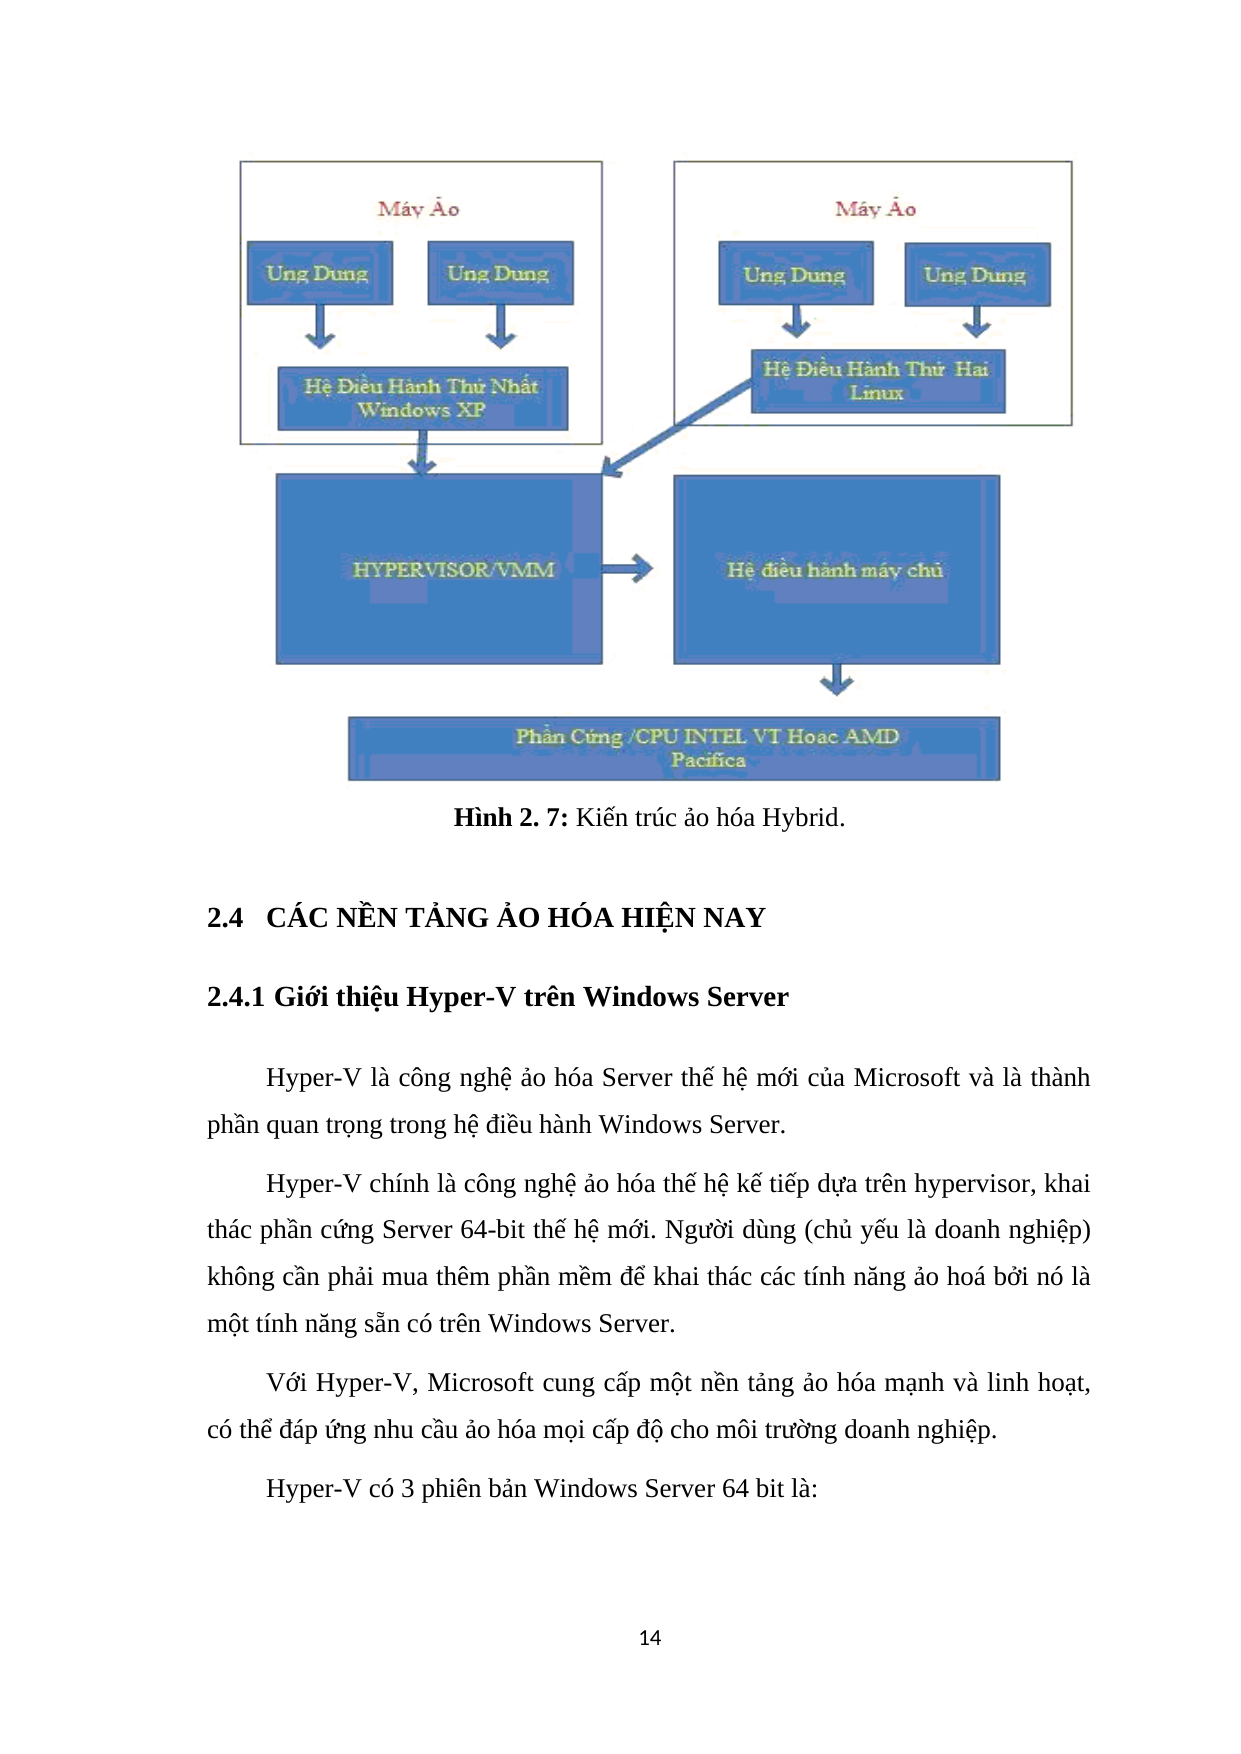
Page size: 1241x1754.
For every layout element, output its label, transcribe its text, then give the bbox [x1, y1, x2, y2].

text 2.4.1 Giới thiệu Hyper-V trên Windows Server [207, 979, 1092, 1013]
list CÁC NỀN TẢNG ẢO HÓA HIỆN NAY [207, 900, 1092, 933]
text Hình 2. 7: Kiến trúc ảo hóa Hybrid. [207, 801, 1092, 832]
text Với Hyper-V, Microsoft cung cấp một nền tảng ảo hóa mạnh và linh hoạt, có thể đáp ứng nhu cầu ảo hóa mọi cấp độ cho môi trường doanh nghiệp. [207, 1366, 1092, 1444]
text Hyper-V là công nghệ ảo hóa Server thế hệ mới của Microsoft và là thành phần quan trọng trong hệ điều hành Windows Server. [207, 1061, 1092, 1139]
text Hyper-V có 3 phiên bản Windows Server 64 bit là: [207, 1472, 1092, 1503]
picture [222, 147, 1093, 789]
text Hyper-V chính là công nghệ ảo hóa thế hệ kế tiếp dựa trên hypervisor, khai thác phần cứng Server 64-bit thế hệ mới. Người dùng (chủ yếu là doanh nghiệp) không cần phải mua thêm phần mềm để khai thác các tính năng ảo hoá bởi nó là một tính năng sẵn có trên Windows Server. [207, 1167, 1092, 1338]
